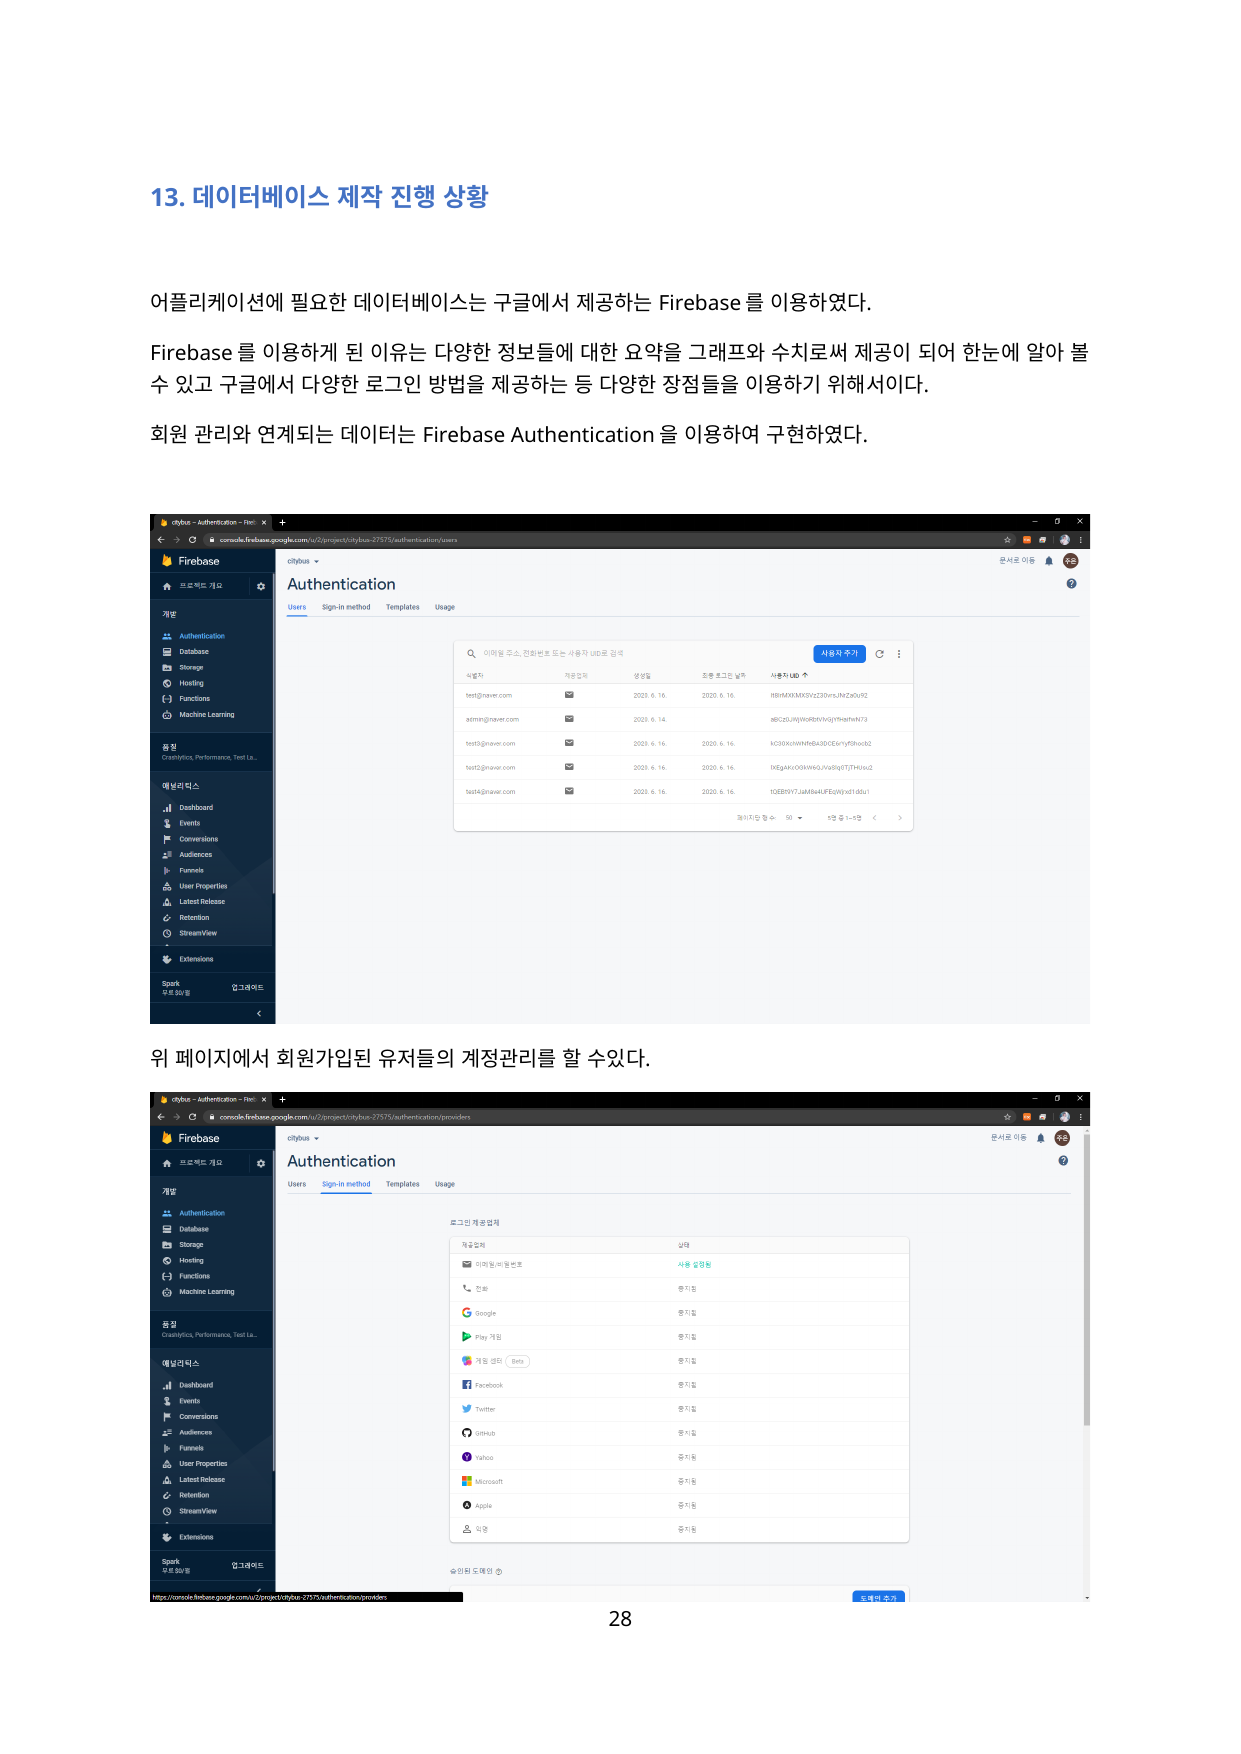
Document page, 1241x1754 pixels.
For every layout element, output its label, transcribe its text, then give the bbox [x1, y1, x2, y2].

text Firebase를 이용하게 된 이유는 다양한 정보들에 대한 요약을 그래프와 수치로써 제공이 되어 한눈에 알아 볼 수 있고 구글에서 다양한 로그인 방법을 제공하는 등 다양한 장점들을 이용하기 위해서이다. [150, 336, 1090, 399]
text 위 페이지에서 회원가입된 유저들의 계정관리를 할 수있다. [150, 1043, 1090, 1073]
picture [150, 514, 1091, 1024]
picture [150, 1092, 1091, 1602]
text 13. 데이터베이스 제작 진행 상황 [150, 177, 1090, 213]
text 회원 관리와 연계되는 데이터는 Firebase Authentication을 이용하여 구현하였다. [150, 418, 1090, 448]
text 어플리케이션에 필요한 데이터베이스는 구글에서 제공하는 Firebase를 이용하였다. [150, 286, 1090, 317]
